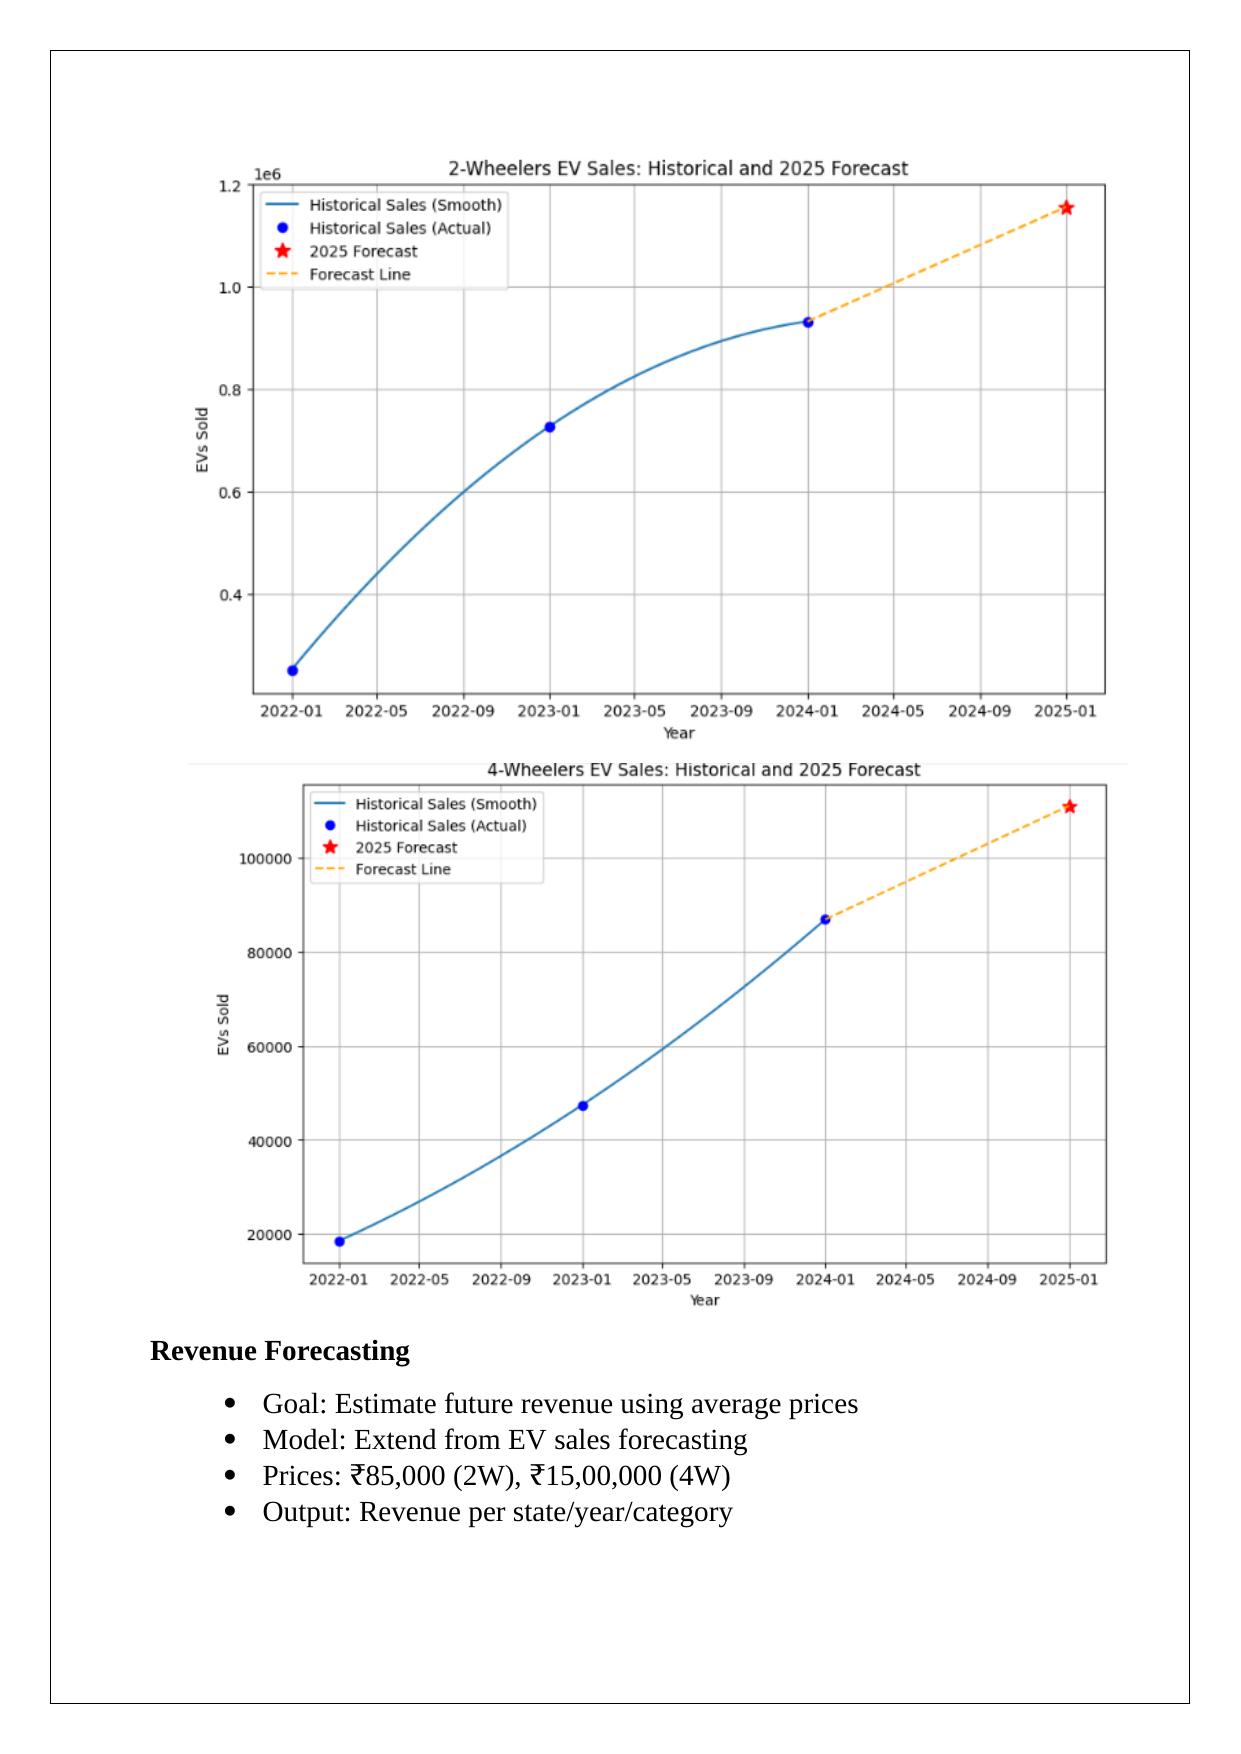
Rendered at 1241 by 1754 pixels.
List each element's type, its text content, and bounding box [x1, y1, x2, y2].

list Model: Extend from EV sales forecasting [225, 1422, 1090, 1456]
list Goal: Estimate future revenue using average prices [225, 1386, 1090, 1419]
picture [187, 763, 1128, 1314]
list Prices: ₹85,000 (2W), ₹15,00,000 (4W) [225, 1458, 1090, 1492]
text Revenue Forecasting [150, 1333, 1090, 1366]
list Output: Revenue per state/year/category [225, 1494, 1090, 1528]
picture [187, 150, 1128, 745]
